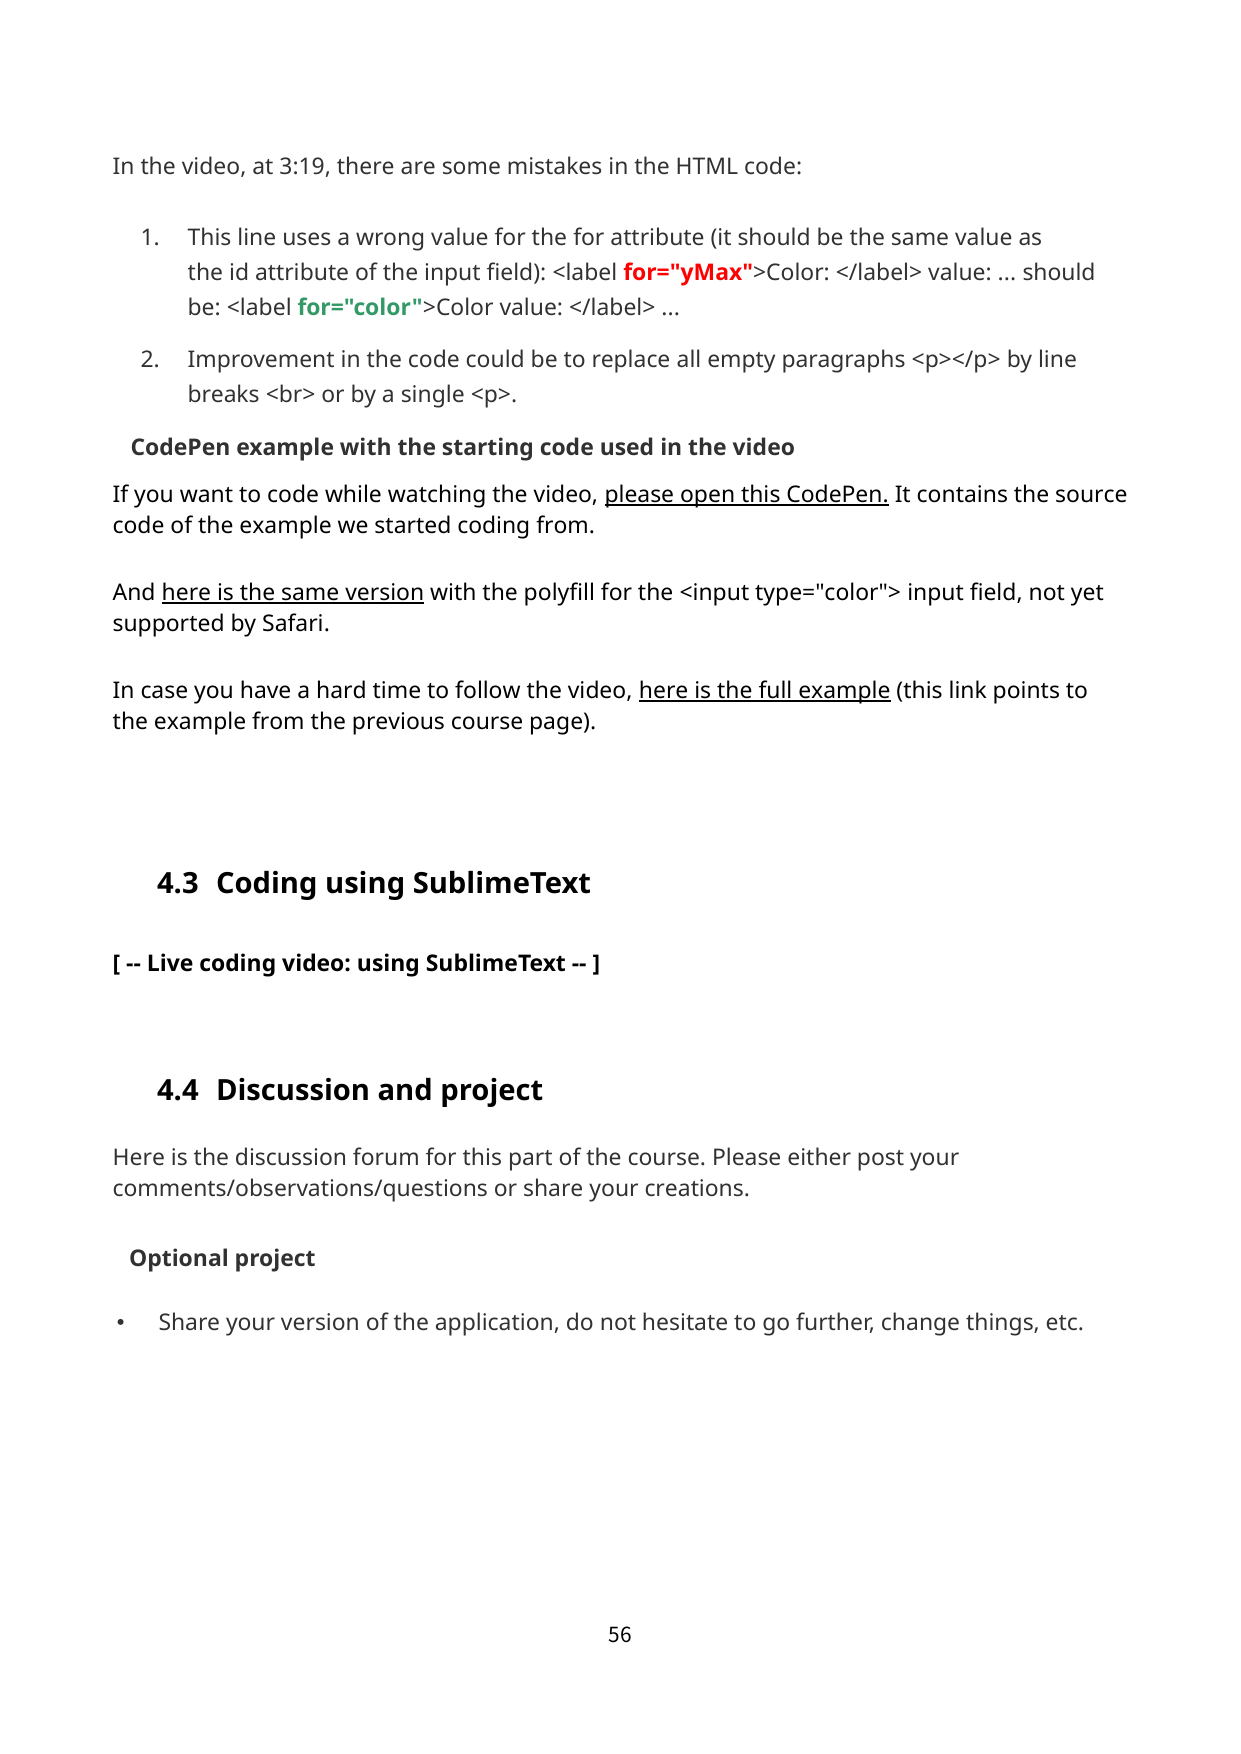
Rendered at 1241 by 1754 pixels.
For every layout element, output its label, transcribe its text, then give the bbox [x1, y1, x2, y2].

text In the video, at 3:19, there are some mistakes in the HTML code: [112, 150, 1128, 181]
list This line uses a wrong value for the for attribute (it should be the same value as the id attribute of the input field): <label for="yMax">Color: </label> value: ... should be: <label for="color">Color value: </label> ... [150, 217, 1128, 322]
text And here is the same version with the polyfill for the <input type="color"> input field, not yet supported by Safari. [112, 576, 1128, 638]
list Improvement in the code could be to replace all empty paragraphs <p></p> by line breaks <br> or by a single <p>. [150, 339, 1128, 409]
subtitle Optional project [129, 1238, 1128, 1273]
subtitle CodePen example with the starting code used in the video [130, 427, 1128, 462]
text In case you have a hard time to follow the video, here is the full example (this link points to the example from the previous course page). [112, 673, 1128, 736]
text If you want to code while watching the video, please open this CodePen. It contains the source code of the example we started coding from. [112, 478, 1128, 540]
list Coding using SublimeText [157, 862, 1128, 902]
text [ -- Live coding video: using SublimeText -- ] [112, 947, 1128, 979]
text Here is the discussion forum for this part of the course. Please either post your comments/observations/questions or share your creations. [112, 1140, 1128, 1203]
list Discussion and project [157, 1069, 1128, 1109]
list Share your version of the application, do not hesitate to go further, change things, etc. [117, 1302, 1128, 1337]
